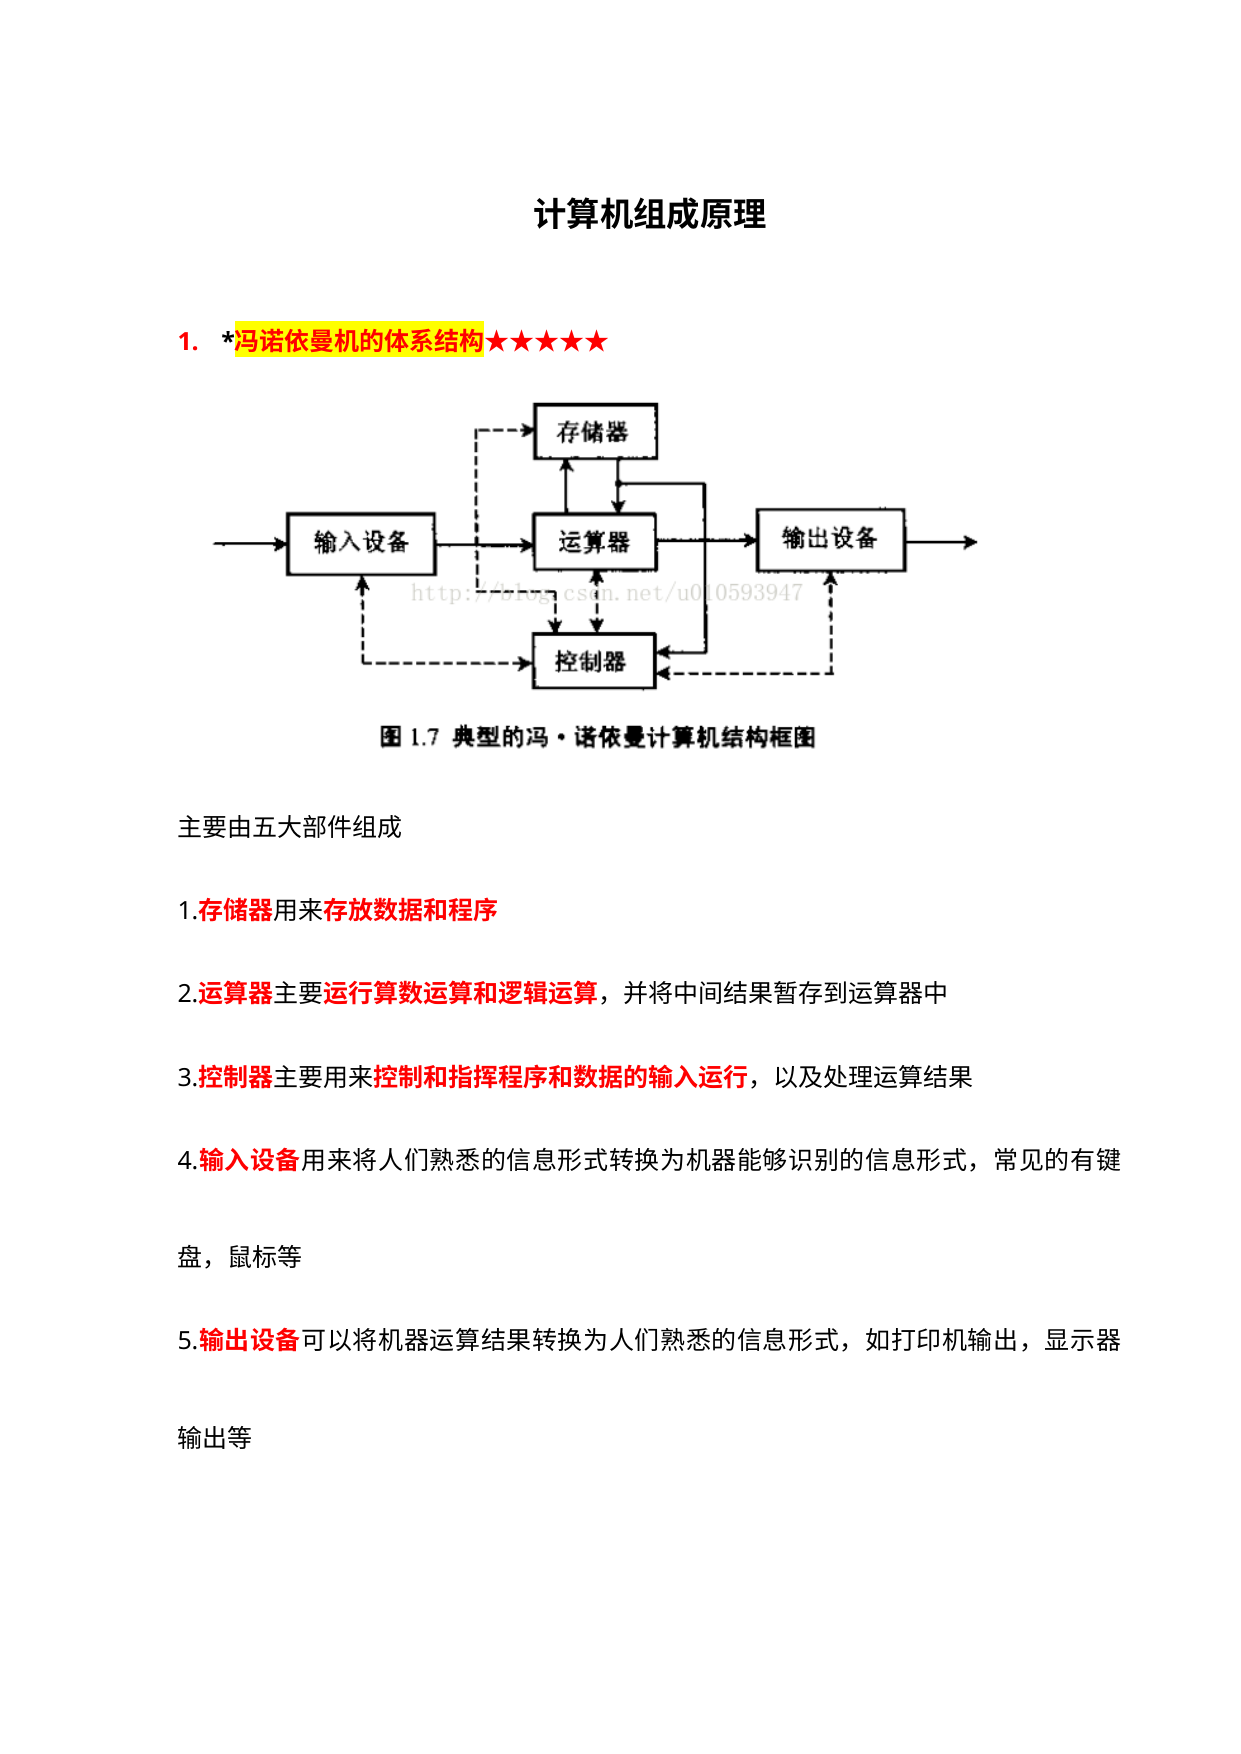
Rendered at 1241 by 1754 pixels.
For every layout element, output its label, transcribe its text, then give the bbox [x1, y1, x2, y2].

picture [177, 390, 1014, 769]
text 2.运算器主要运行算数运算和逻辑运算，并将中间结果暂存到运算器中 [177, 959, 1122, 1024]
text 3.控制器主要用来控制和指挥程序和数据的输入运行，以及处理运算结果 [177, 1043, 1122, 1108]
subtitle 计算机组成原理 [177, 180, 1122, 245]
text 主要由五大部件组成 [177, 793, 1122, 858]
text 4.输入设备用来将人们熟悉的信息形式转换为机器能够识别的信息形式，常见的有键盘，鼠标等 [177, 1126, 1122, 1288]
text 1.存储器用来存放数据和程序 [177, 876, 1122, 941]
subtitle *冯诺依曼机的体系结构★★★★★ [177, 307, 1122, 372]
text 5.输出设备可以将机器运算结果转换为人们熟悉的信息形式，如打印机输出，显示器输出等 [177, 1306, 1122, 1469]
